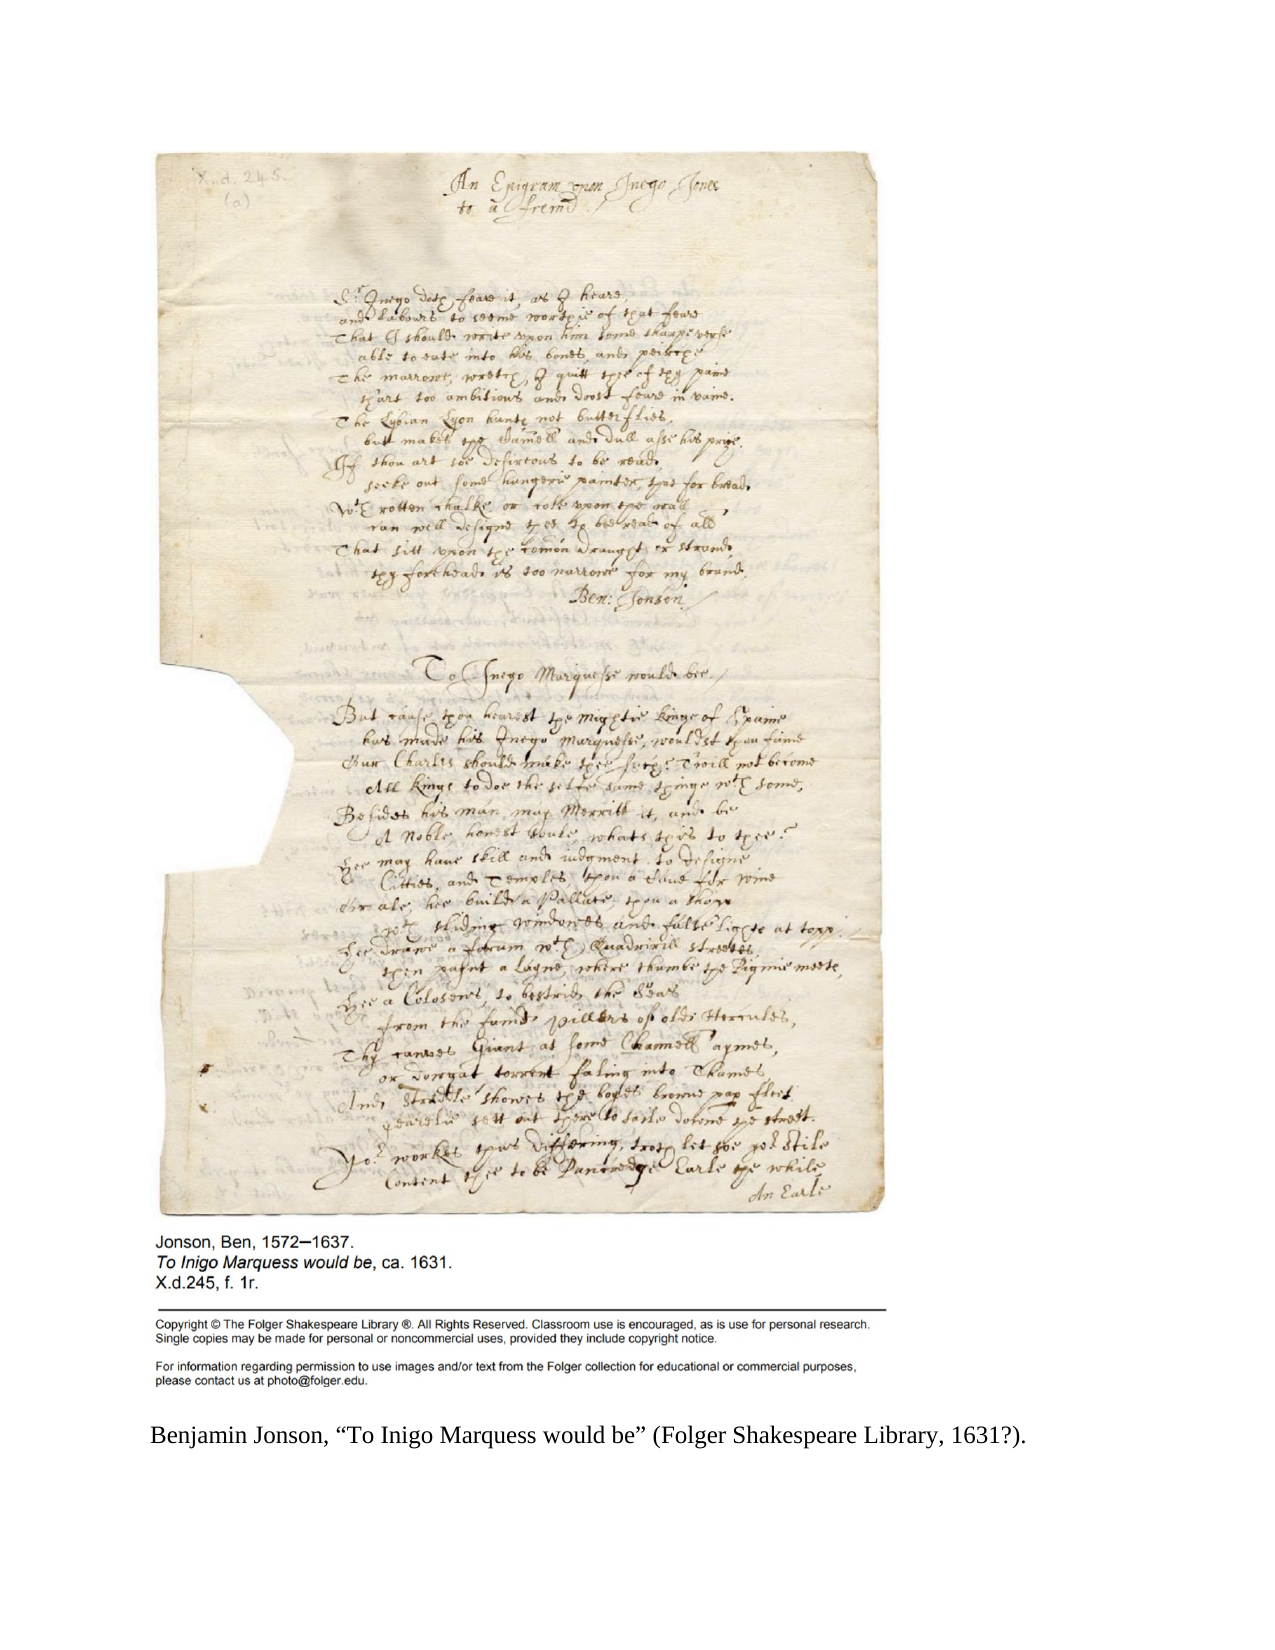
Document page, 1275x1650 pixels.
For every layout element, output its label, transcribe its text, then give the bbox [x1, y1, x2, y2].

picture [150, 150, 887, 1391]
text Benjamin Jonson, “To Inigo Marquess would be” (Folger Shakespeare Library, 1631?). [150, 1420, 1125, 1448]
